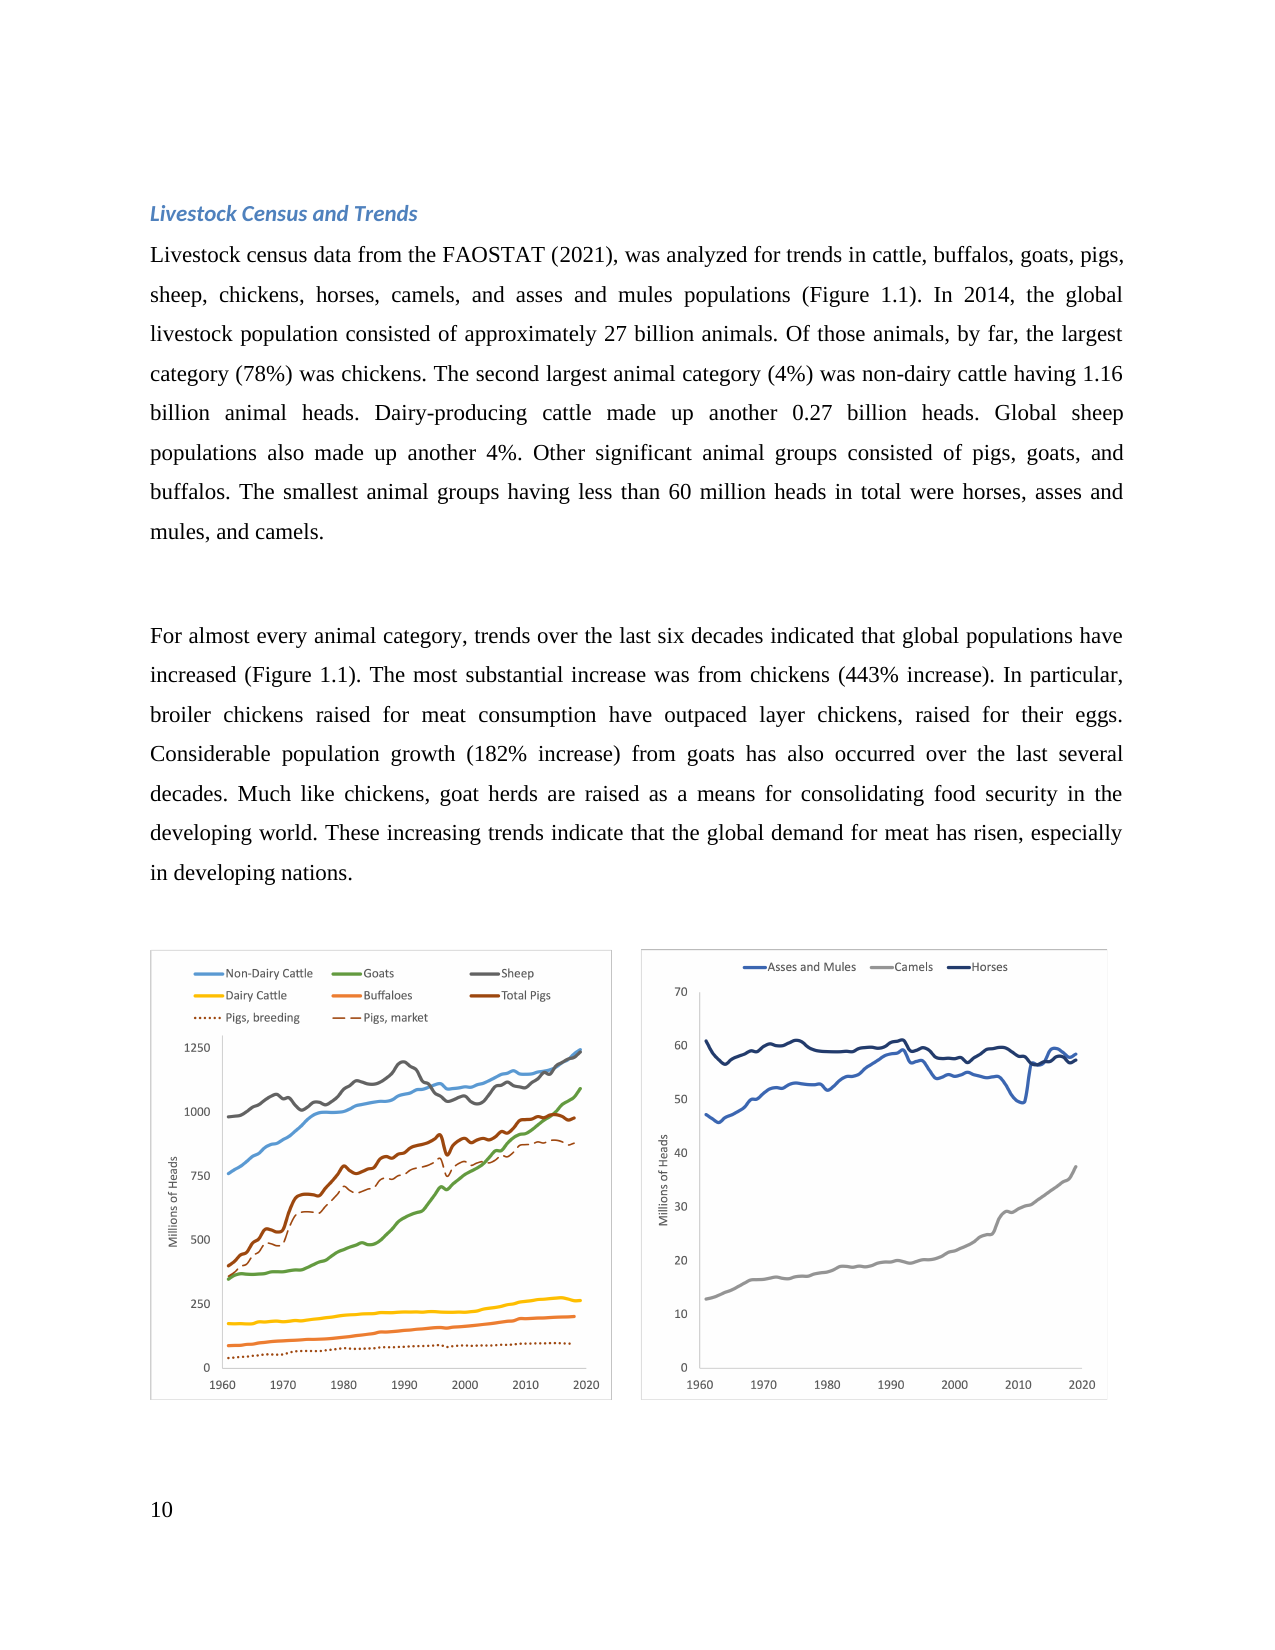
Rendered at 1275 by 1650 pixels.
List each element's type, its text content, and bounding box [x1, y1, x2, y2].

text Livestock census data from the FAOSTAT (2021), was analyzed for trends in cattle, buffalos, goats, pigs, sheep, chickens, horses, camels, and asses and mules populations (Figure 1.1). In 2014, the global livestock population consisted of approximately 27 billion animals. Of those animals, by far, the largest category (78%) was chickens. The second largest animal category (4%) was non-dairy cattle having 1.16 billion animal heads. Dairy-producing cattle made up another 0.27 billion heads. Global sheep populations also made up another 4%. Other significant animal groups consisted of pigs, goats, and buffalos. The smallest animal groups having less than 60 million heads in total were horses, asses and mules, and camels. [150, 242, 1125, 544]
picture [150, 949, 612, 1400]
text For almost every animal category, trends over the last six decades indicated that global populations have increased (Figure 1.1). The most substantial increase was from chickens (443% increase). In particular, broiler chickens raised for meat consumption have outpaced layer chickens, raised for their eggs. Considerable population growth (182% increase) from goats has also occurred over the last several decades. Much like chickens, goat herds are raised as a means for consolidating food security in the developing world. These increasing trends indicate that the global demand for meat has risen, especially in developing nations. [150, 622, 1125, 885]
subtitle Livestock Census and Trends [150, 199, 1125, 228]
picture [640, 949, 1108, 1400]
